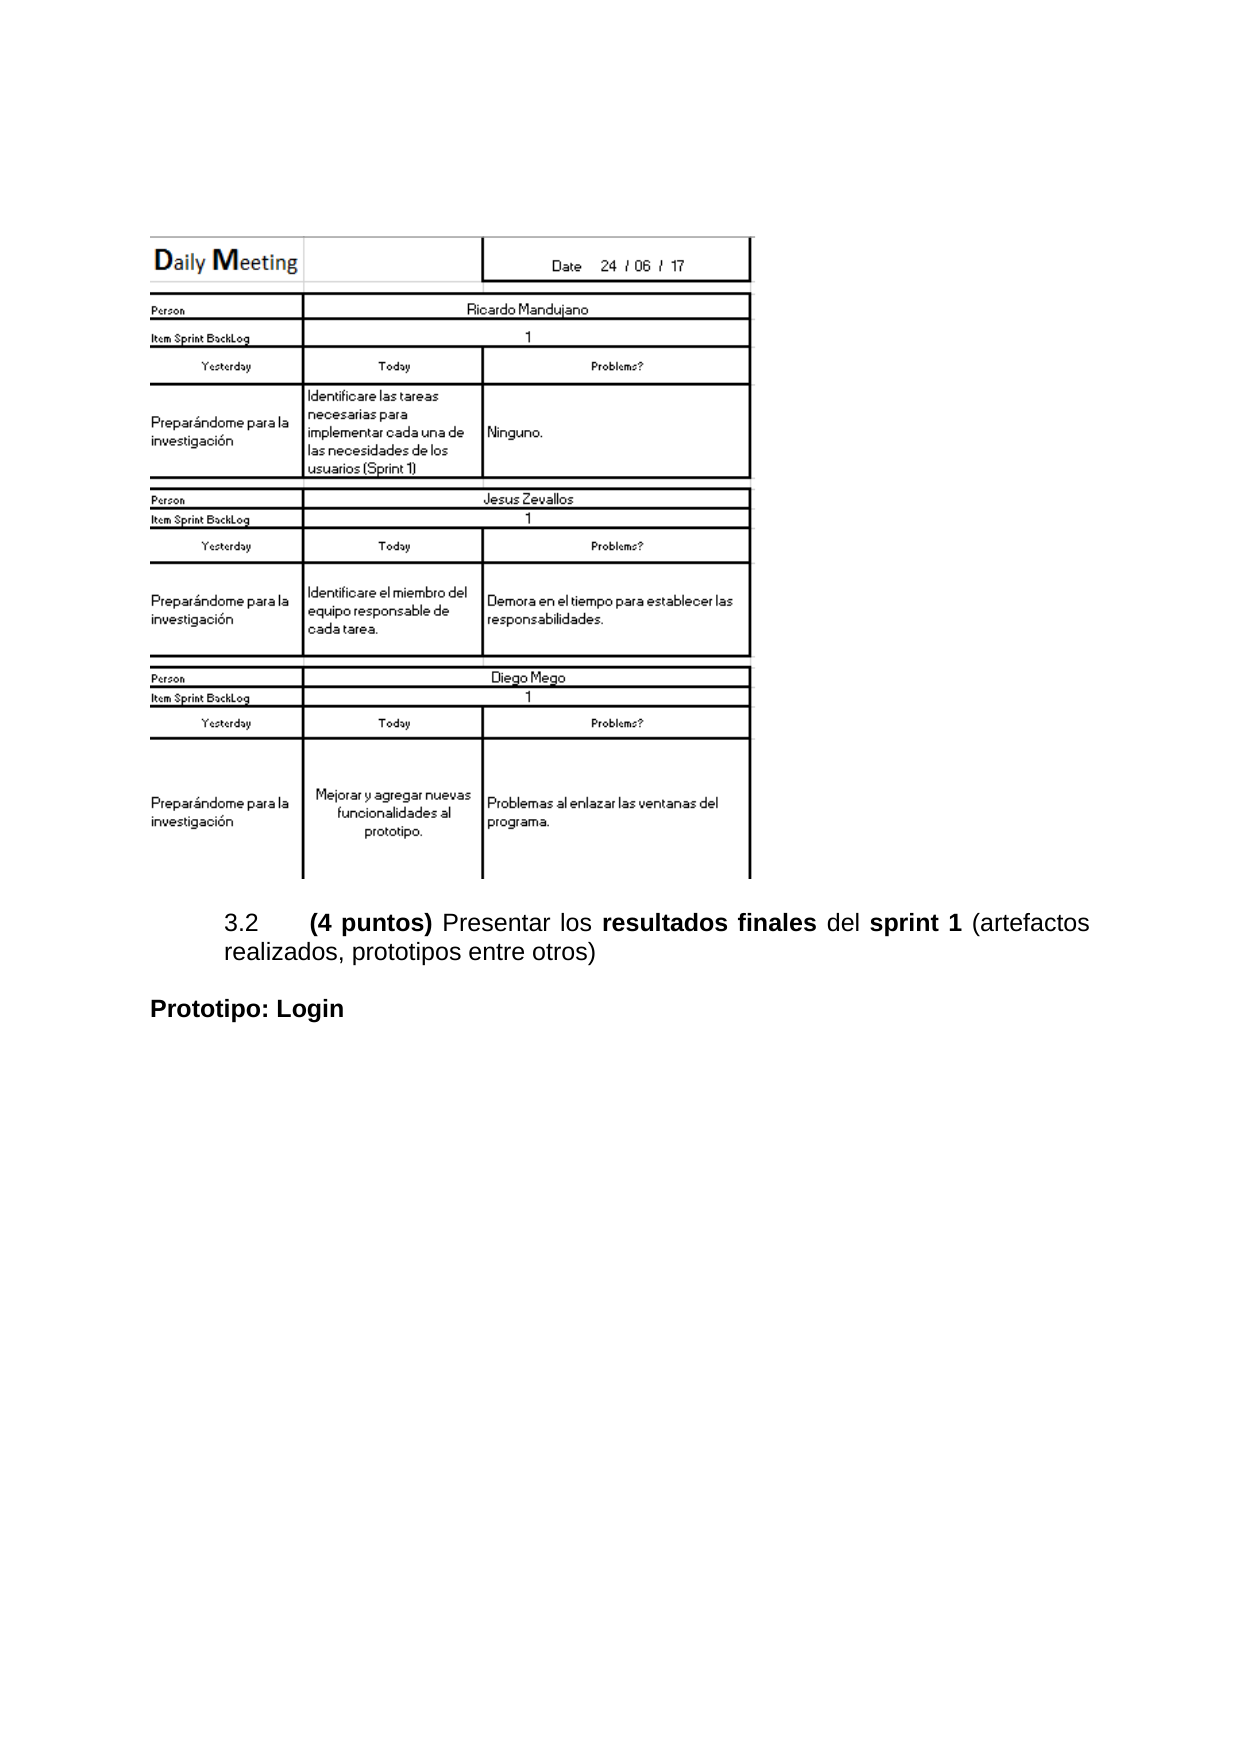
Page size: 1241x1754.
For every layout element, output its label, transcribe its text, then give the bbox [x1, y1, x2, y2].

picture [150, 236, 756, 879]
list (4 puntos) Presentar los resultados finales del sprint 1 (artefactos realizados, prototipos entre otros) [224, 908, 1090, 965]
text Prototipo: Login [150, 994, 1090, 1023]
